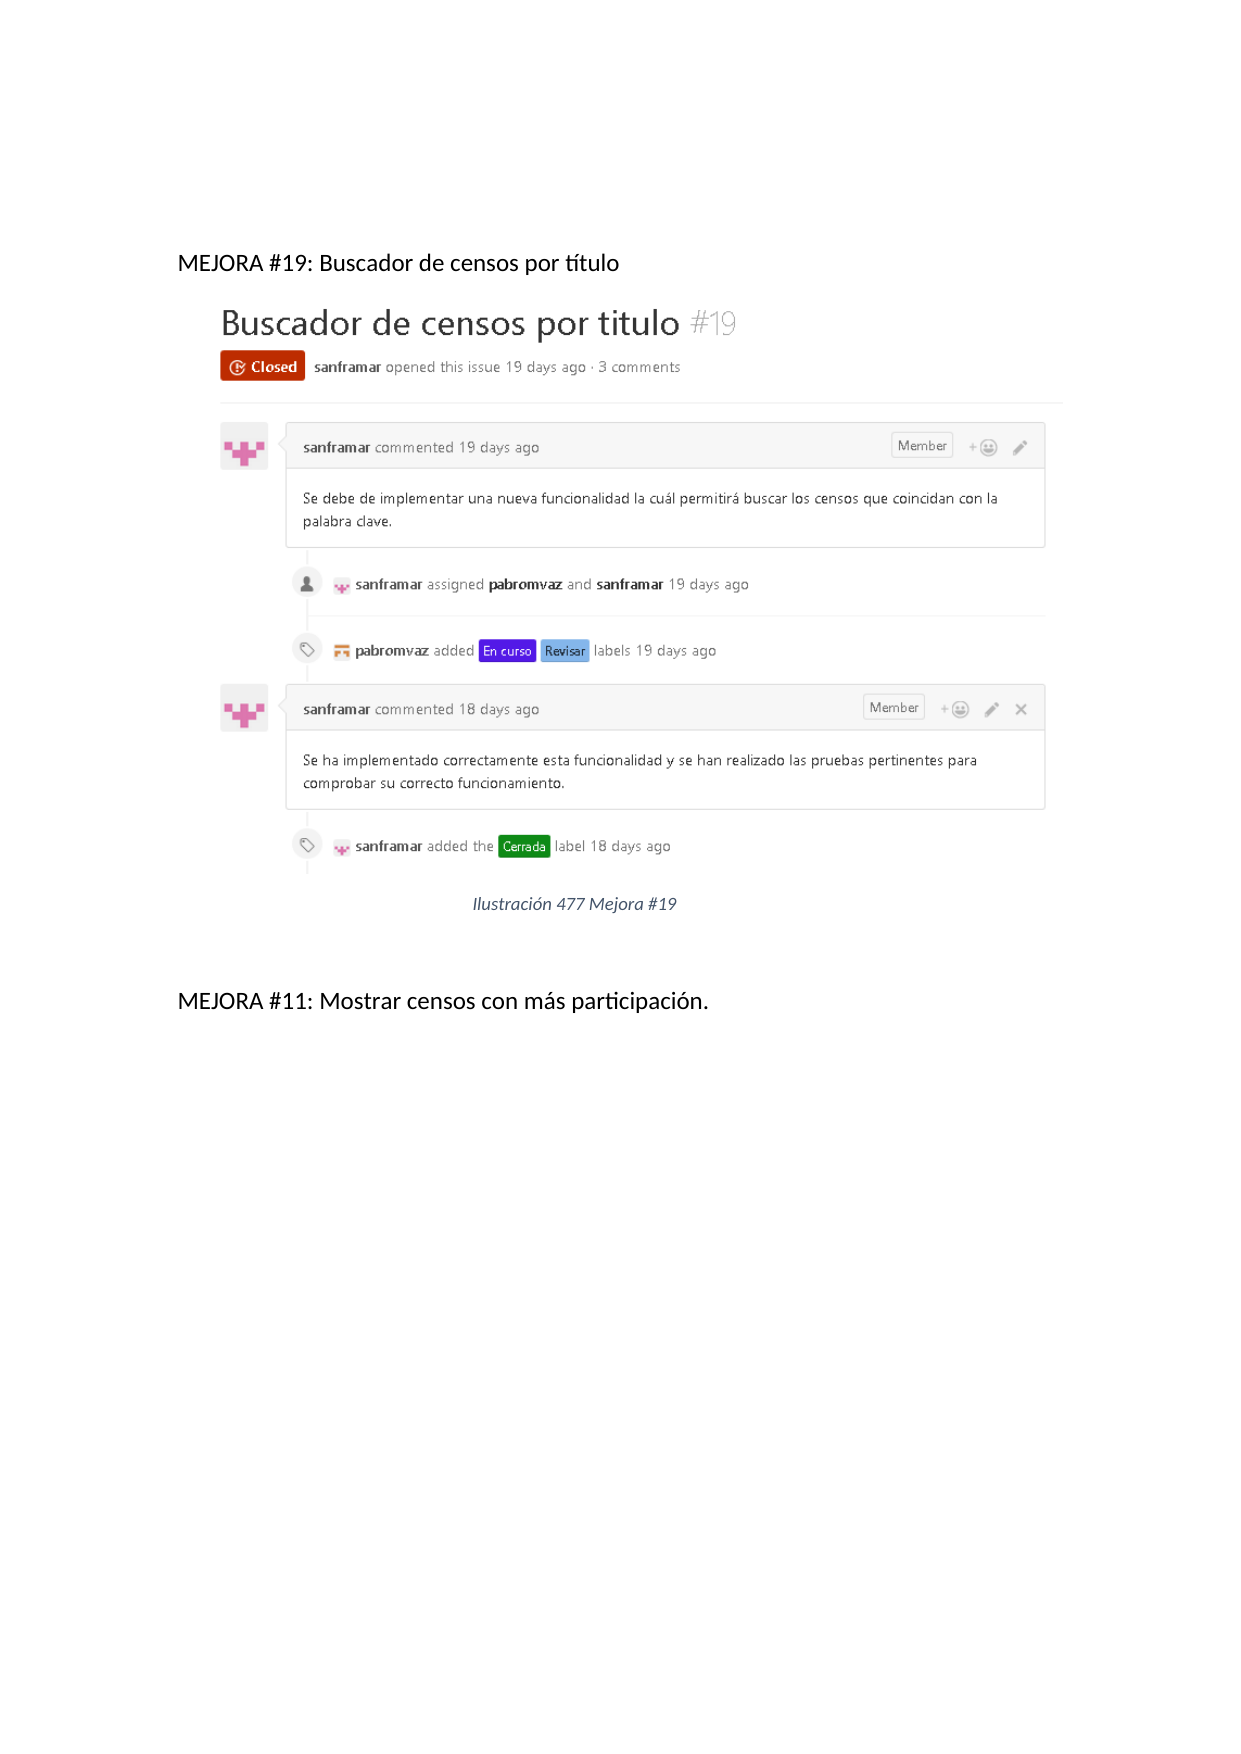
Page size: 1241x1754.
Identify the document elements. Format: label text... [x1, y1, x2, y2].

text MEJORA #11: Mostrar censos con más participación. [177, 985, 1063, 1016]
text MEJORA #19: Buscador de censos por título [177, 247, 1063, 277]
picture [177, 296, 1063, 874]
